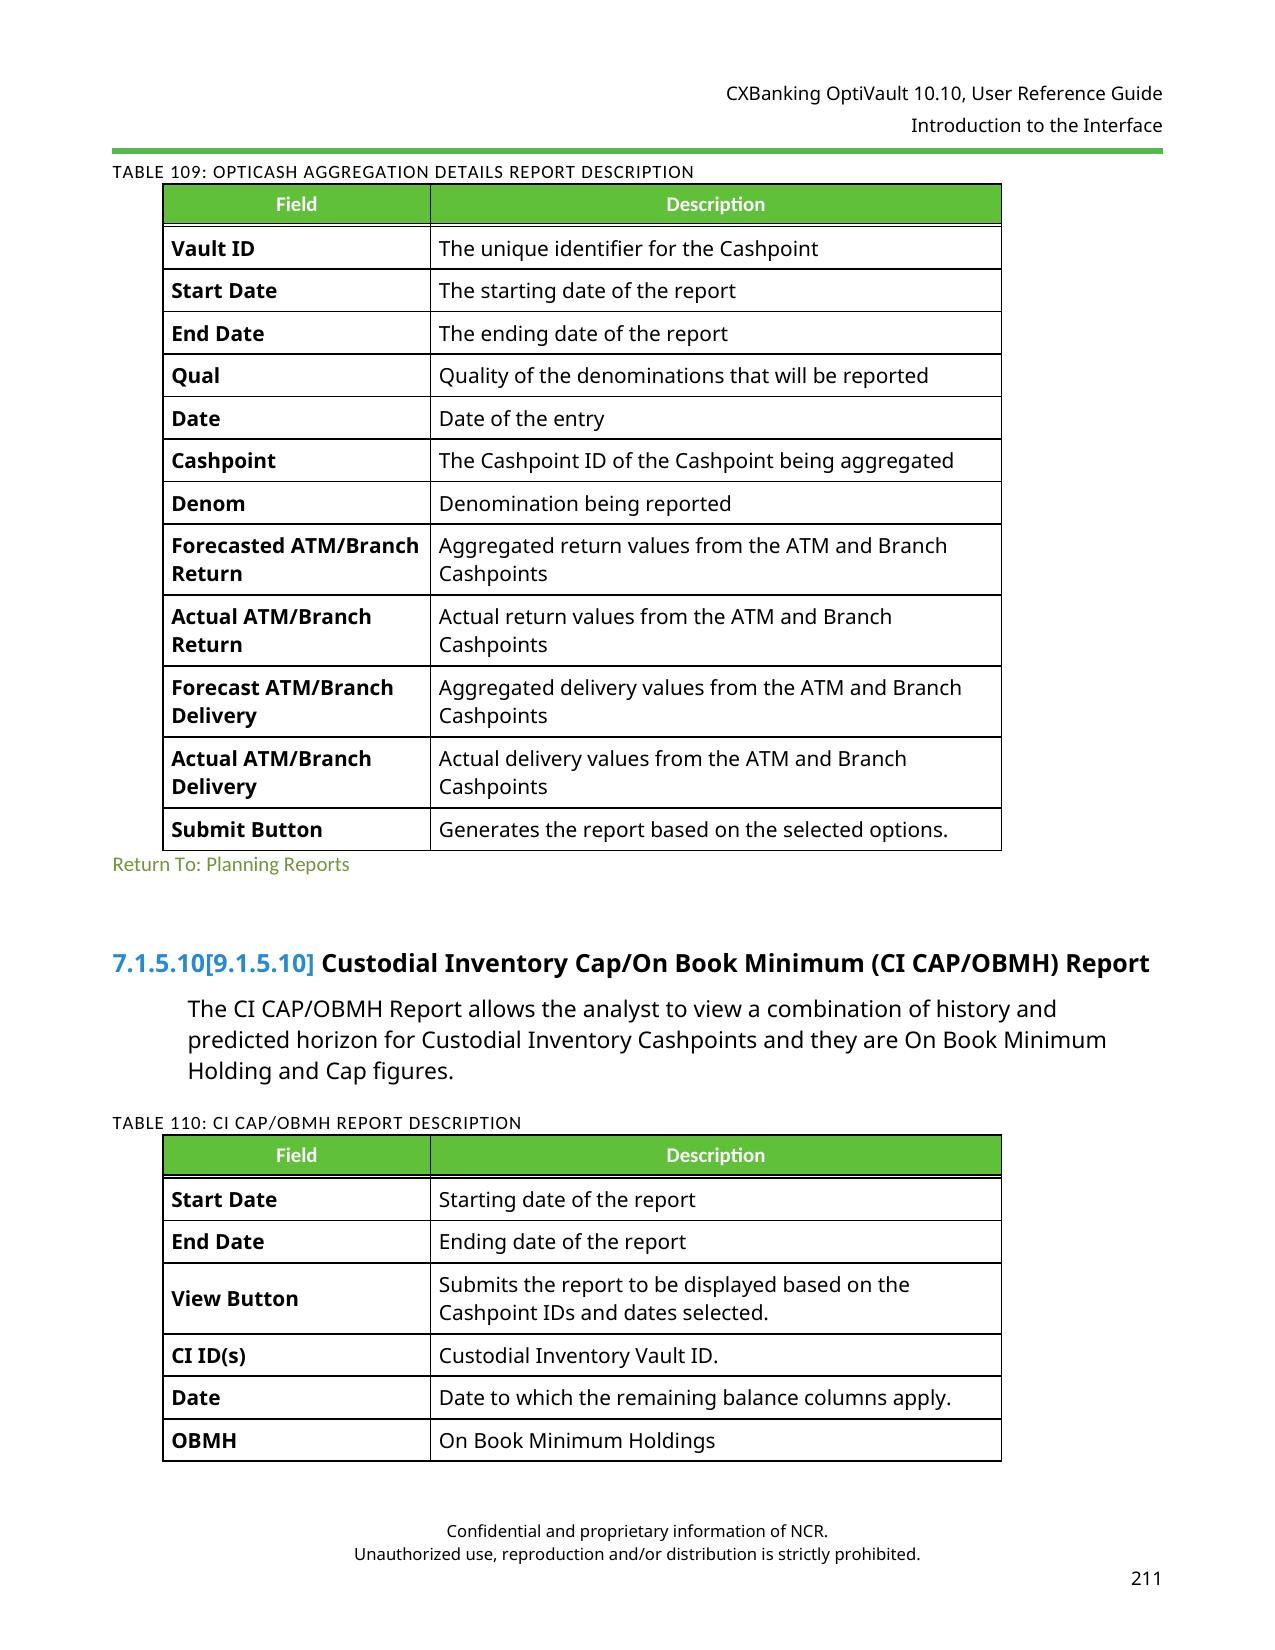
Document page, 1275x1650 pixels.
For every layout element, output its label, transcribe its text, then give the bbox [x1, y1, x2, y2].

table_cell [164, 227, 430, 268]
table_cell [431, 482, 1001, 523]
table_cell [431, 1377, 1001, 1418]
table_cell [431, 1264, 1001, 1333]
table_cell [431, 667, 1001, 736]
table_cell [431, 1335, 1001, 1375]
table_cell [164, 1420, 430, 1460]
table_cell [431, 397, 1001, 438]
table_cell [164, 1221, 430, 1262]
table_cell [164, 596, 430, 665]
text The CI CAP/OBMH Report allows the analyst to view a combination of history and predicted horizon for Custodial Inventory Cashpoints and they are On Book Minimum Holding and Cap figures. [187, 993, 1163, 1086]
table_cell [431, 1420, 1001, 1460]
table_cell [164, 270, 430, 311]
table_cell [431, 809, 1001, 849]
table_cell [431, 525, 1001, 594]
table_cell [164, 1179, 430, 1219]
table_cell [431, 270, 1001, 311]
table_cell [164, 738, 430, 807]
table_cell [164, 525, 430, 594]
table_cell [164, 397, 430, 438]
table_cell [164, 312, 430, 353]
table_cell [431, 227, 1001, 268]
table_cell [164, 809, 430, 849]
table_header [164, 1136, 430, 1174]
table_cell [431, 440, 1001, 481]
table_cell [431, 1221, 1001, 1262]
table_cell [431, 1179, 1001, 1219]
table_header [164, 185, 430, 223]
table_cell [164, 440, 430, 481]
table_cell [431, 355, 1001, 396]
text Return To: Planning Reports [112, 851, 1163, 877]
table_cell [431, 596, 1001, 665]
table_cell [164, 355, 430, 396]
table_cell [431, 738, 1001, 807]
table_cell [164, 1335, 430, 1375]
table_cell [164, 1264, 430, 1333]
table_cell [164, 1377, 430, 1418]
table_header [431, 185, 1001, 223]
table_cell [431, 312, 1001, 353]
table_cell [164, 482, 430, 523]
subtitle Custodial Inventory Cap/On Book Minimum (CI CAP/OBMH) Report [112, 946, 1163, 980]
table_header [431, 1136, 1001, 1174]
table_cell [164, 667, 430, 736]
